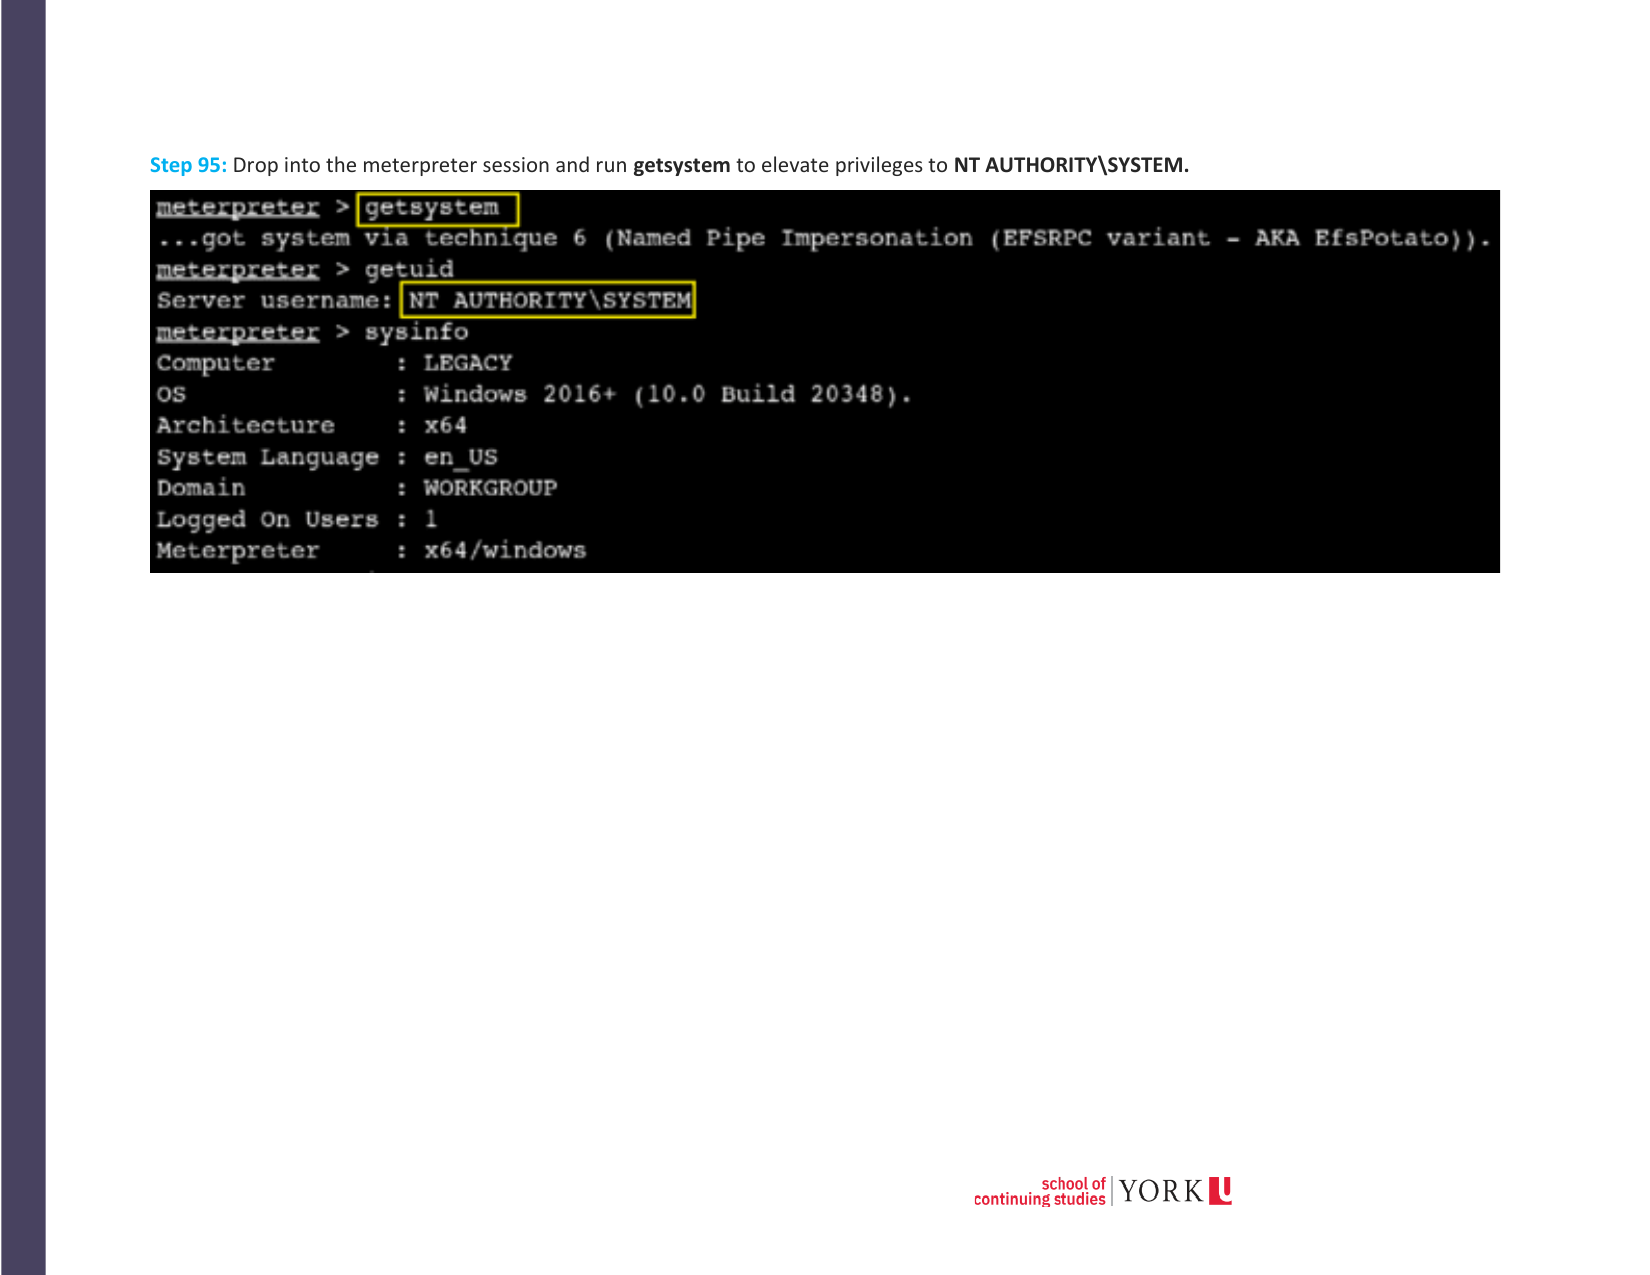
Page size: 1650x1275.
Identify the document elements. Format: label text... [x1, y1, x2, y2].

picture [150, 190, 1500, 573]
text Step 95: Drop into the meterpreter session and run getsystem to elevate privileges to NT AUTHORITY\SYSTEM. [150, 150, 1500, 178]
